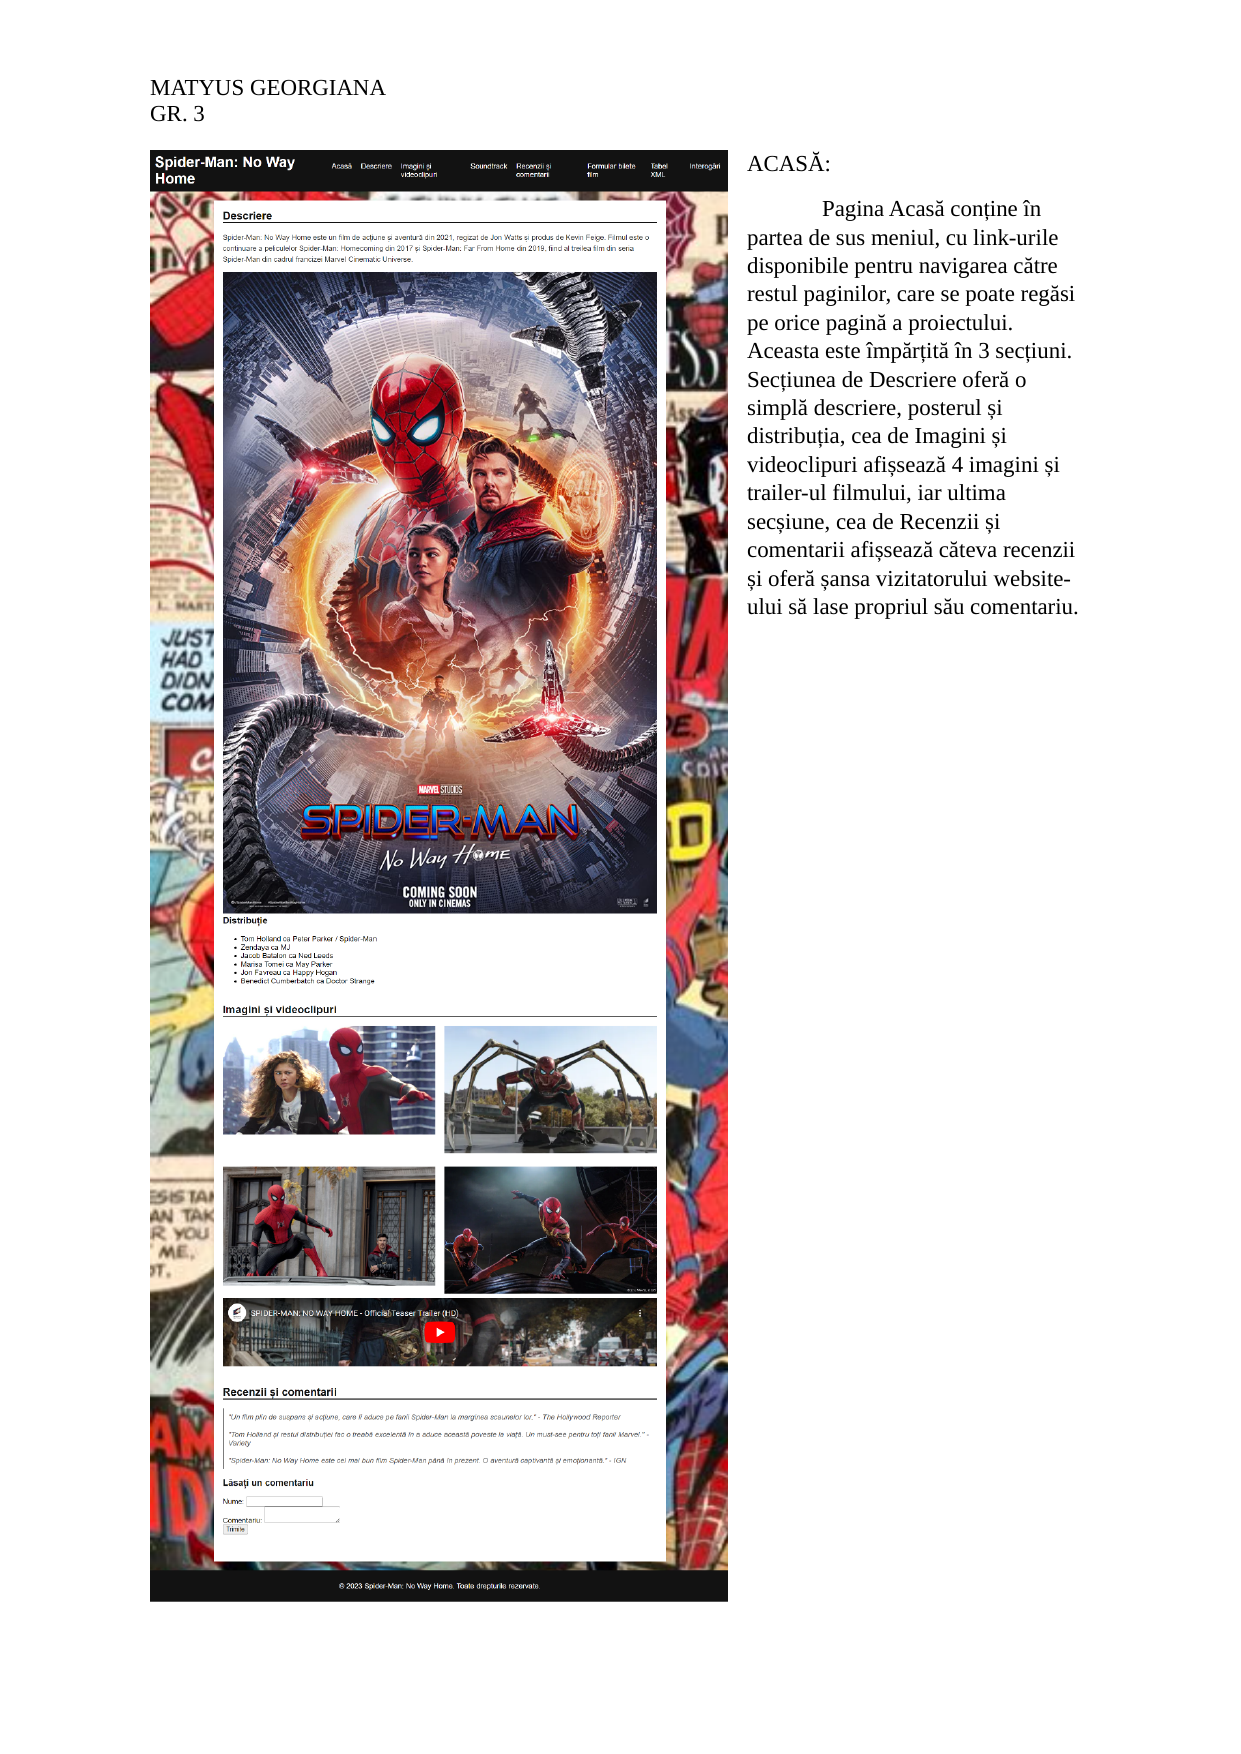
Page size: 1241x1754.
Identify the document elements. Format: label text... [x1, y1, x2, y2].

text Pagina Acasă conține în partea de sus meniul, cu link-urile disponibile pentru navigarea către restul paginilor, care se poate regăsi pe orice pagină a proiectului. Aceasta este împărțită în 3 secțiuni. Secțiunea de Descriere oferă o simplă descriere, posterul și distribuția, cea de Imagini și videoclipuri afișsează 4 imagini și trailer-ul filmului, iar ultima secșiune, cea de Recenzii și comentarii afișsează căteva recenzii și oferă șansa vizitatorului website-ului să lase propriul său comentariu. [728, 195, 1090, 619]
picture [150, 150, 728, 1604]
text ACASĂ: [728, 150, 1090, 176]
